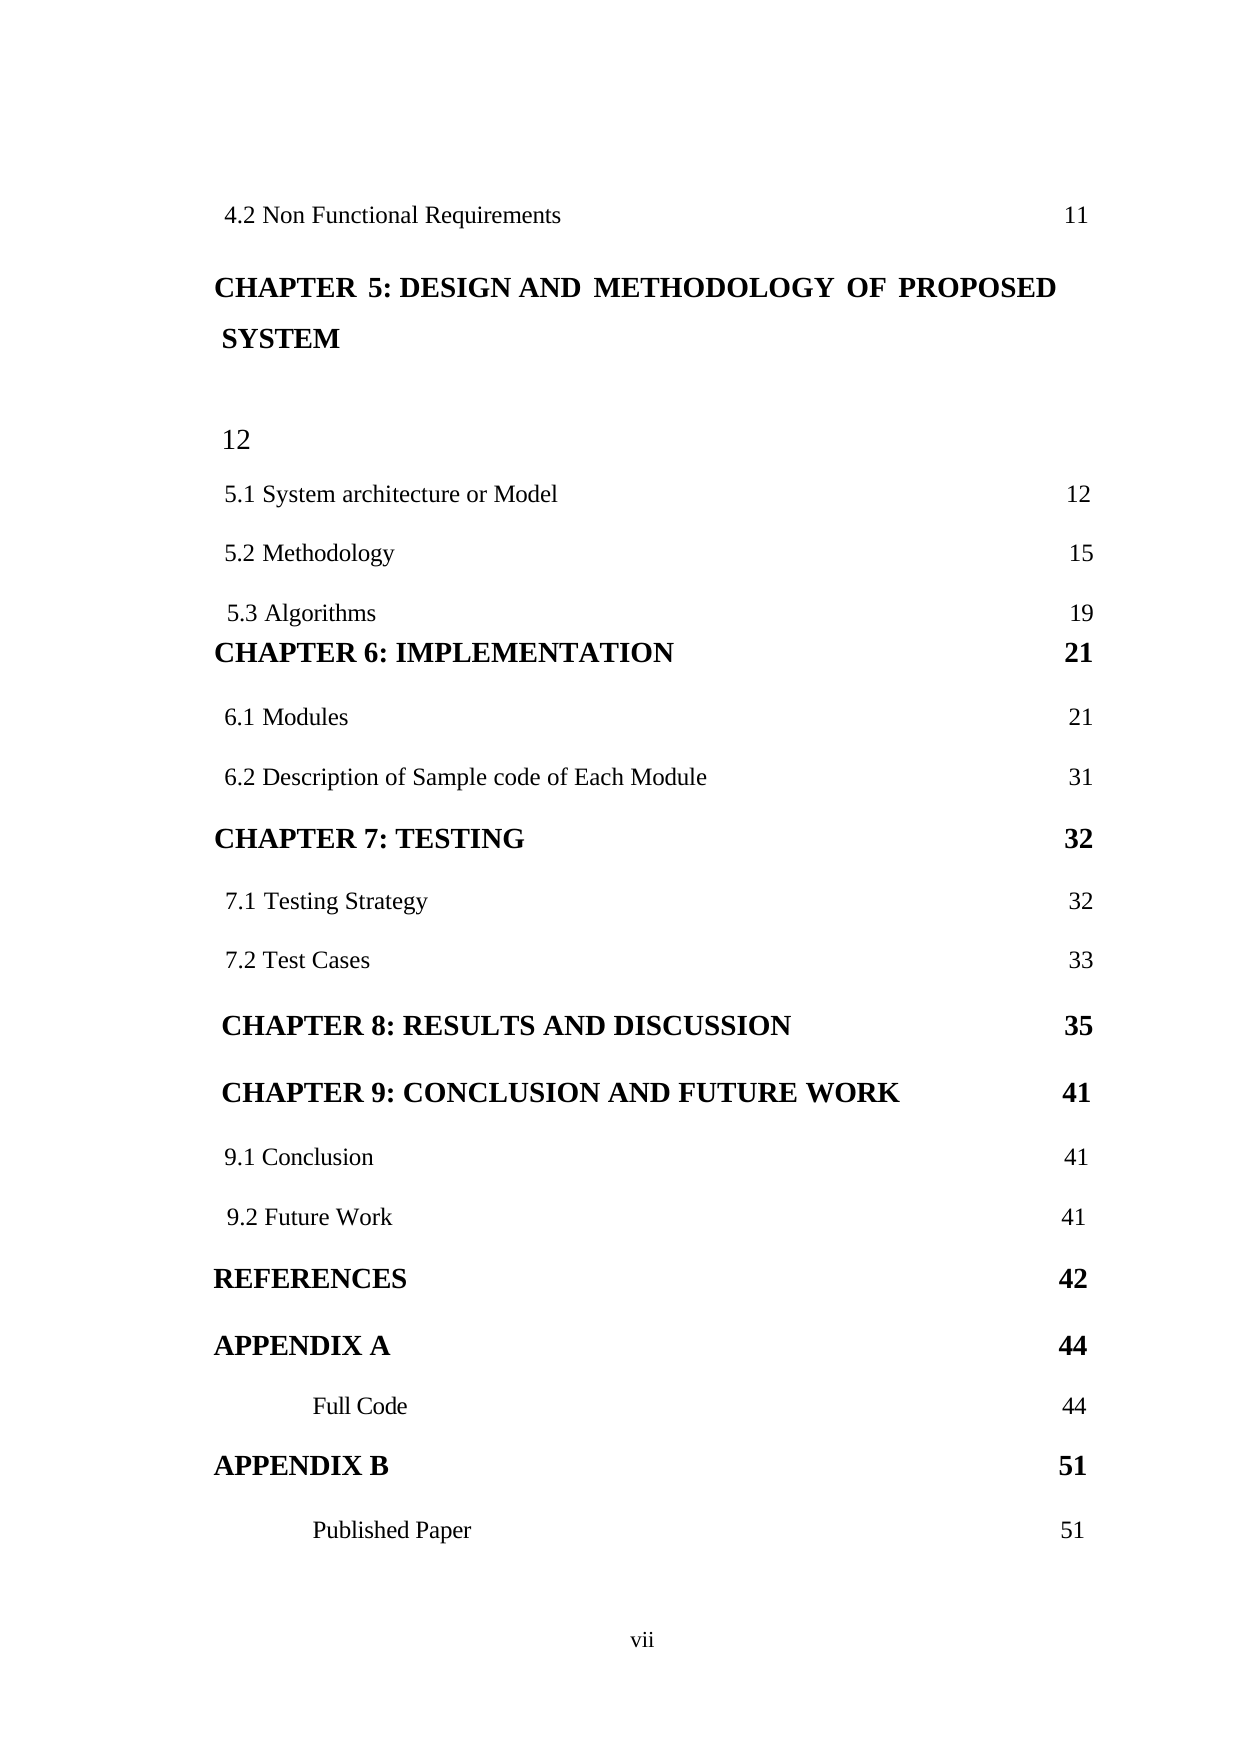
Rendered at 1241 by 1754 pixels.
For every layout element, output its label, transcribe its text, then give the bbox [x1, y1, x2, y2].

text Published Paper 51 [224, 1515, 1122, 1544]
text Full Code 44 [162, 1391, 1092, 1419]
text APPENDIX A 44 [192, 1328, 1122, 1362]
text APPENDIX B 51 [192, 1448, 1122, 1482]
